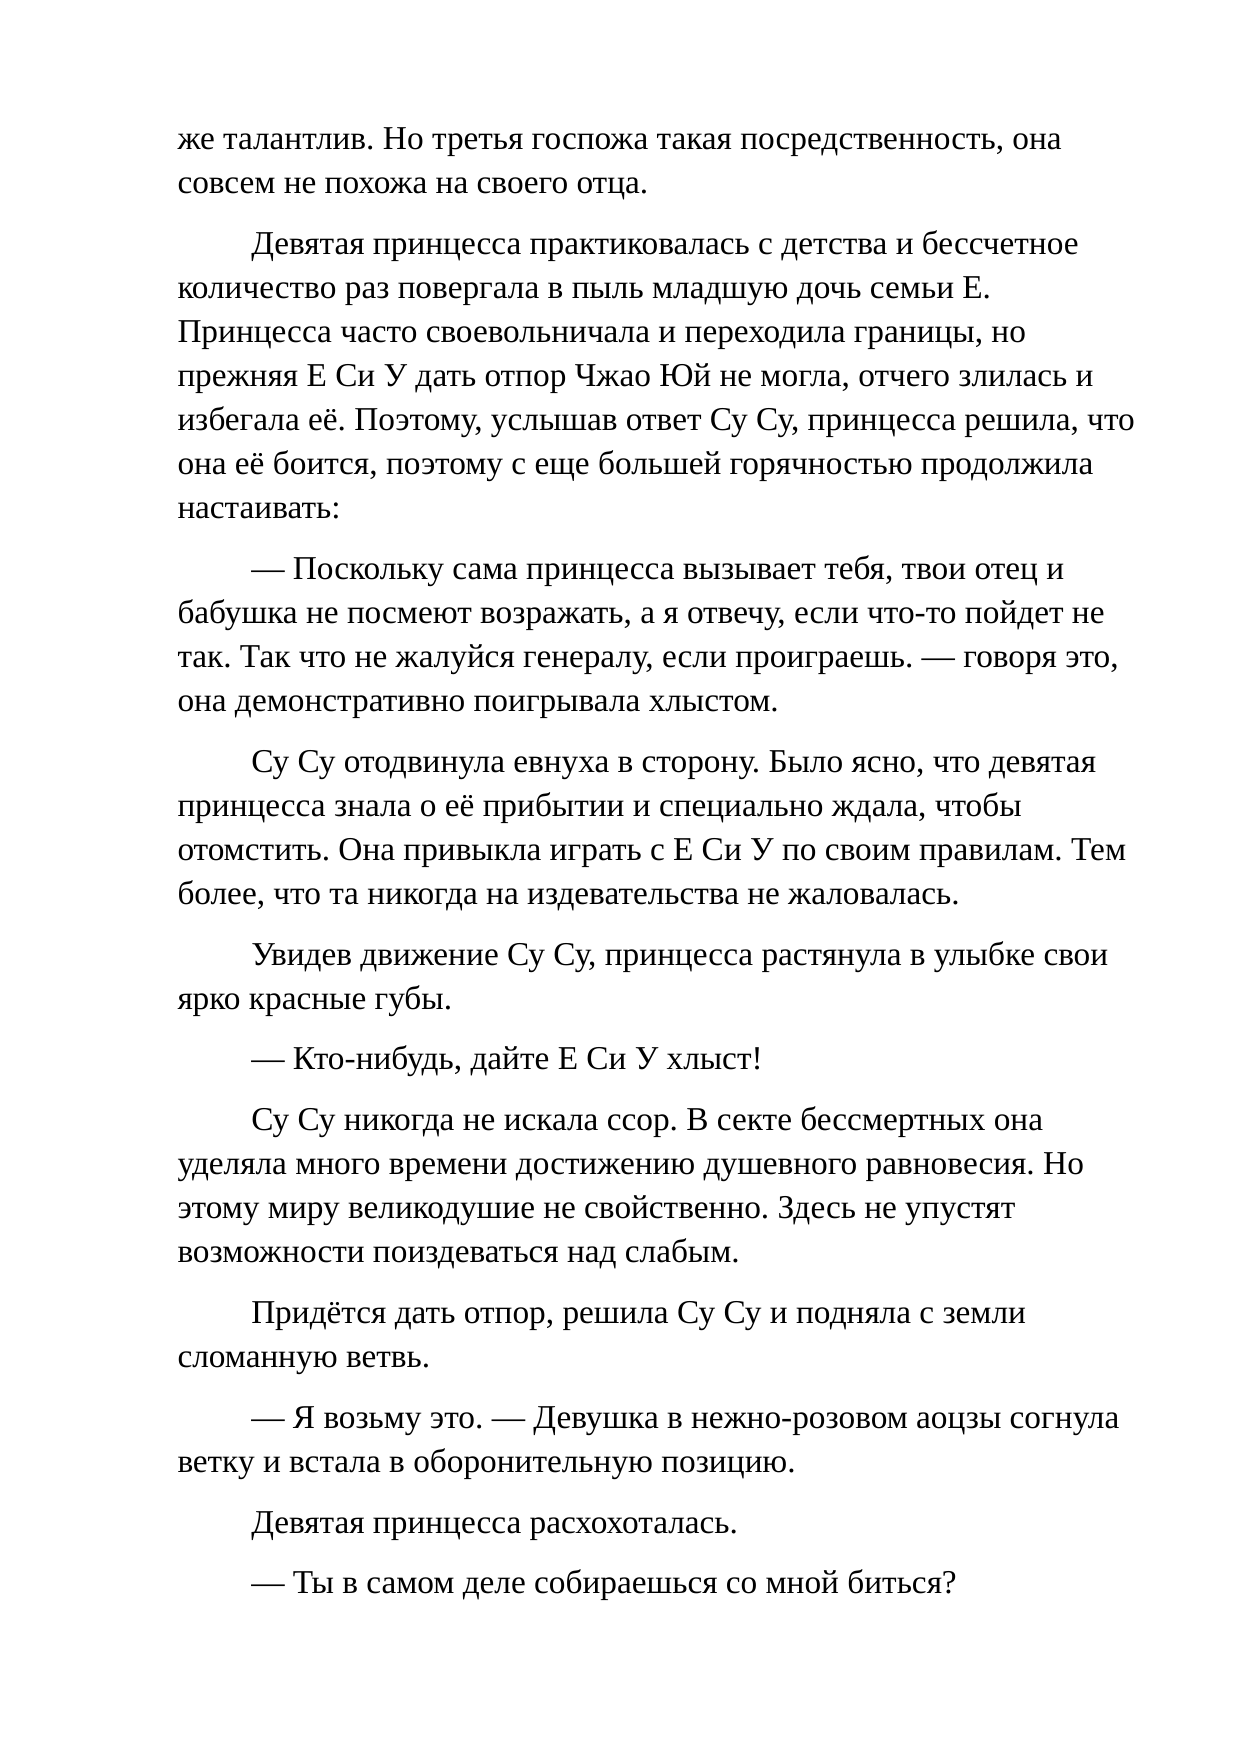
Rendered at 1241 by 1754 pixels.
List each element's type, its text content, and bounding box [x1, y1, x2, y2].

text Увидев движение Су Су, принцесса растянула в улыбке свои ярко красные губы. [177, 934, 1152, 1016]
text — Я возьму это. — Девушка в нежно-розовом аоцзы согнула ветку и встала в оборонительную позицию. [177, 1397, 1152, 1479]
text Су Су никогда не искала ссор. В секте бессмертных она уделяла много времени достижению душевного равновесия. Но этому миру великодушие не свойственно. Здесь не упустят возможности поиздеваться над слабым. [177, 1099, 1152, 1270]
text — Кто-нибудь, дайте Е Си У хлыст! [177, 1039, 1152, 1077]
text Девятая принцесса расхохоталась. [177, 1502, 1152, 1540]
text Су Су отодвинула евнуха в сторону. Было ясно, что девятая принцесса знала о её прибытии и специально ждала, чтобы отомстить. Она привыкла играть с Е Си У по своим правилам. Тем более, что та никогда на издевательства не жаловалась. [177, 741, 1152, 911]
text — Ты в самом деле собираешься со мной биться? [177, 1563, 1152, 1601]
text Девятая принцесса практиковалась с детства и бессчетное количество раз повергала в пыль младшую дочь семьи Е. Принцесса часто своевольничала и переходила границы, но прежняя Е Си У дать отпор Чжао Юй не могла, отчего злилась и избегала её. Поэтому, услышав ответ Су Су, принцесса решила, что она её боится, поэтому с еще большей горячностью продолжила настаивать: [177, 223, 1152, 526]
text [177, 118, 1152, 201]
text — Поскольку сама принцесса вызывает тебя, твои отец и бабушка не посмеют возражать, а я отвечу, если что-то пойдет не так. Так что не жалуйся генералу, если проиграешь. — говоря это, она демонстративно поигрывала хлыстом. [177, 548, 1152, 718]
text Придётся дать отпор, решила Су Су и подняла с земли сломанную ветвь. [177, 1292, 1152, 1375]
